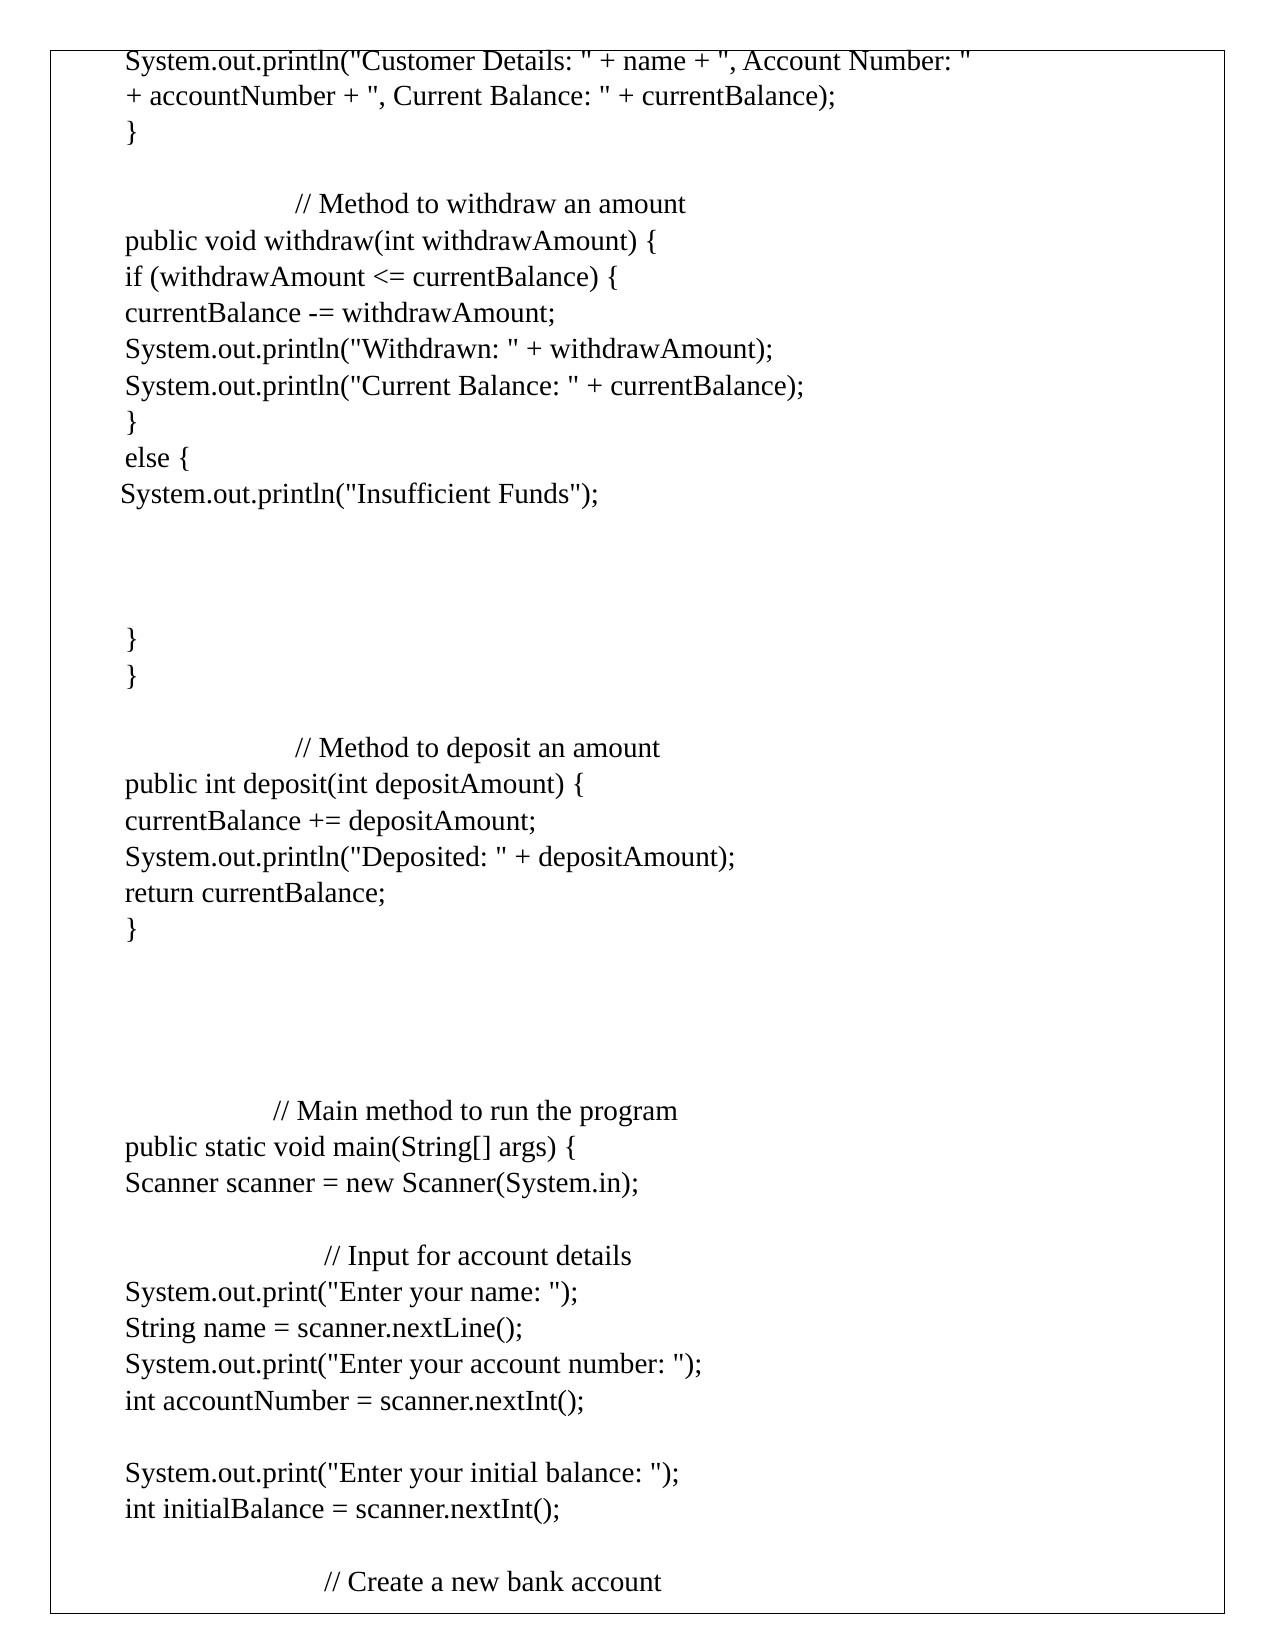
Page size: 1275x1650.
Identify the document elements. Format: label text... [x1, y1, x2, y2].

text System.out.println("Customer Details: " + name + ", Account Number: " + accountNumber + ", Current Balance: " + currentBalance); [124, 51, 986, 111]
text int accountNumber = scanner.nextInt(); [124, 1383, 986, 1416]
text String name = scanner.nextLine(); [124, 1310, 986, 1344]
text public static void main(String[] args) { [124, 1129, 986, 1163]
text System.out.print("Enter your account number: "); [124, 1347, 986, 1380]
text System.out.print("Enter your initial balance: "); [124, 1455, 986, 1489]
text public int deposit(int depositAmount) { [124, 767, 986, 800]
text else { [124, 440, 986, 474]
text } [124, 622, 986, 655]
text // Method to withdraw an amount [266, 187, 986, 220]
text } [124, 114, 986, 148]
text System.out.println("Deposited: " + depositAmount); [124, 839, 986, 873]
text if (withdrawAmount <= currentBalance) { [124, 259, 986, 293]
text currentBalance -= withdrawAmount; [124, 295, 986, 329]
text return currentBalance; [124, 875, 986, 909]
text System.out.println("Insufficient Funds"); [112, 477, 986, 510]
text currentBalance += depositAmount; [124, 803, 986, 836]
text } [124, 912, 986, 945]
text // Main method to run the program [266, 1093, 986, 1126]
text } [124, 404, 986, 438]
text // Create a new bank account [266, 1564, 986, 1598]
text Scanner scanner = new Scanner(System.in); [124, 1165, 986, 1199]
text public void withdraw(int withdrawAmount) { [124, 223, 986, 256]
text } [124, 658, 986, 691]
text // Method to deposit an amount [266, 730, 986, 764]
text // Input for account details [266, 1238, 986, 1271]
text System.out.println("Withdrawn: " + withdrawAmount); [124, 332, 986, 365]
text int initialBalance = scanner.nextInt(); [124, 1492, 986, 1525]
text System.out.println("Current Balance: " + currentBalance); [124, 368, 986, 401]
text System.out.print("Enter your name: "); [124, 1274, 986, 1308]
